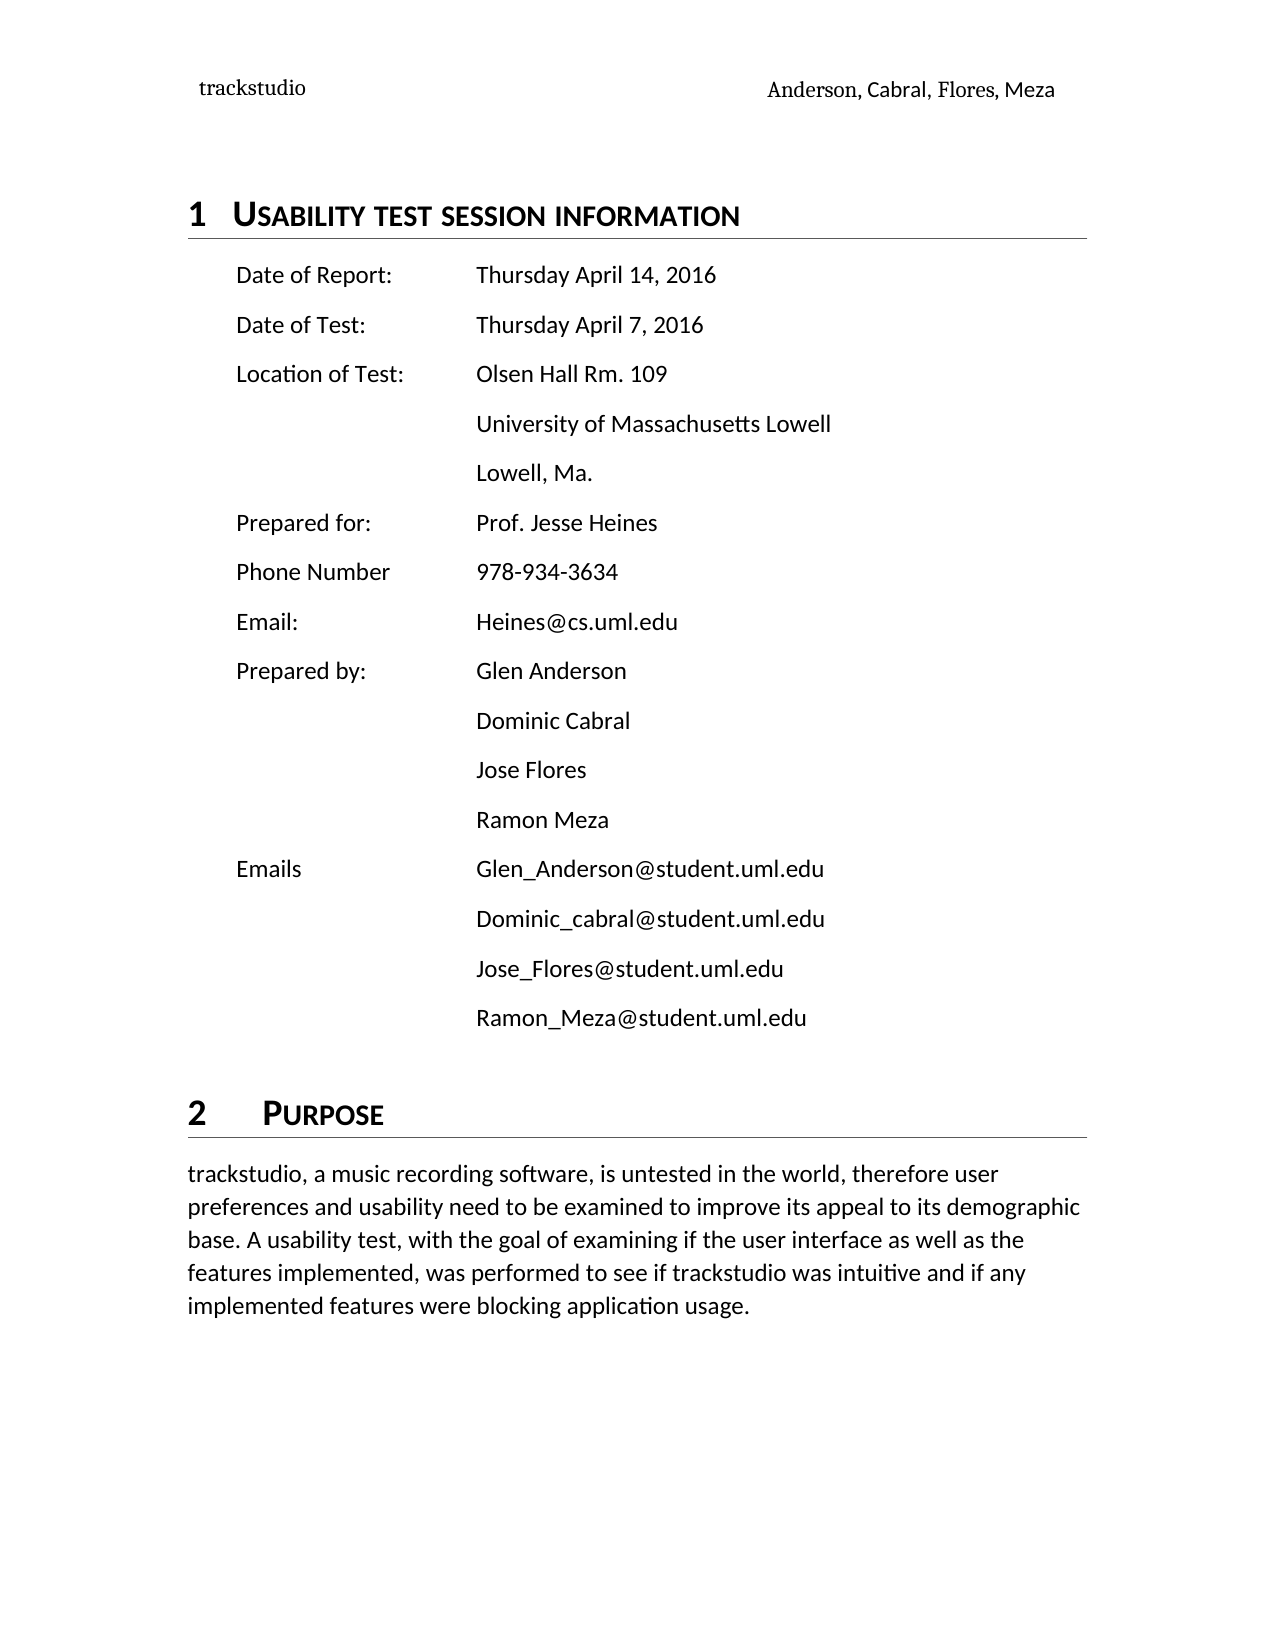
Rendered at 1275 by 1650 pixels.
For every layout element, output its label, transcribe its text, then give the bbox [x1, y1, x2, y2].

subtitle Usability test session information [187, 190, 1087, 239]
table_cell Emails [188, 854, 427, 1052]
table_header Date of Report: [188, 259, 427, 309]
subtitle Purpose [187, 1089, 1087, 1138]
table_cell Heines@cs.uml.edu [428, 606, 1087, 655]
table_cell Glen Anderson Dominic Cabral Jose Flores Ramon Meza [428, 655, 1087, 853]
table_cell Email: [188, 606, 427, 655]
table_cell Phone Number [188, 556, 427, 606]
table_cell Prepared by: [188, 655, 427, 853]
table_cell 978-934-3634 [428, 556, 1087, 606]
table_cell Date of Test: [188, 309, 427, 358]
text trackstudio, a music recording software, is untested in the world, therefore user preferences and usability need to be examined to improve its appeal to its demographic base. A usability test, with the goal of examining if the user interface as well as the features implemented, was performed to see if trackstudio was intuitive and if any implemented features were blocking application usage. [187, 1158, 1087, 1321]
table_cell Olsen Hall Rm. 109 University of Massachusetts Lowell Lowell, Ma. [428, 358, 1087, 507]
table_cell Prepared for: [188, 507, 427, 556]
table_cell Glen_Anderson@student.uml.edu Dominic_cabral@student.uml.edu Jose_Flores@student.uml.edu Ramon_Meza@student.uml.edu [428, 854, 1087, 1052]
table_cell Location of Test: [188, 358, 427, 507]
table_cell Thursday April 7, 2016 [428, 309, 1087, 358]
table_cell Prof. Jesse Heines [428, 507, 1087, 556]
table_header Thursday April 14, 2016 [428, 259, 1087, 309]
